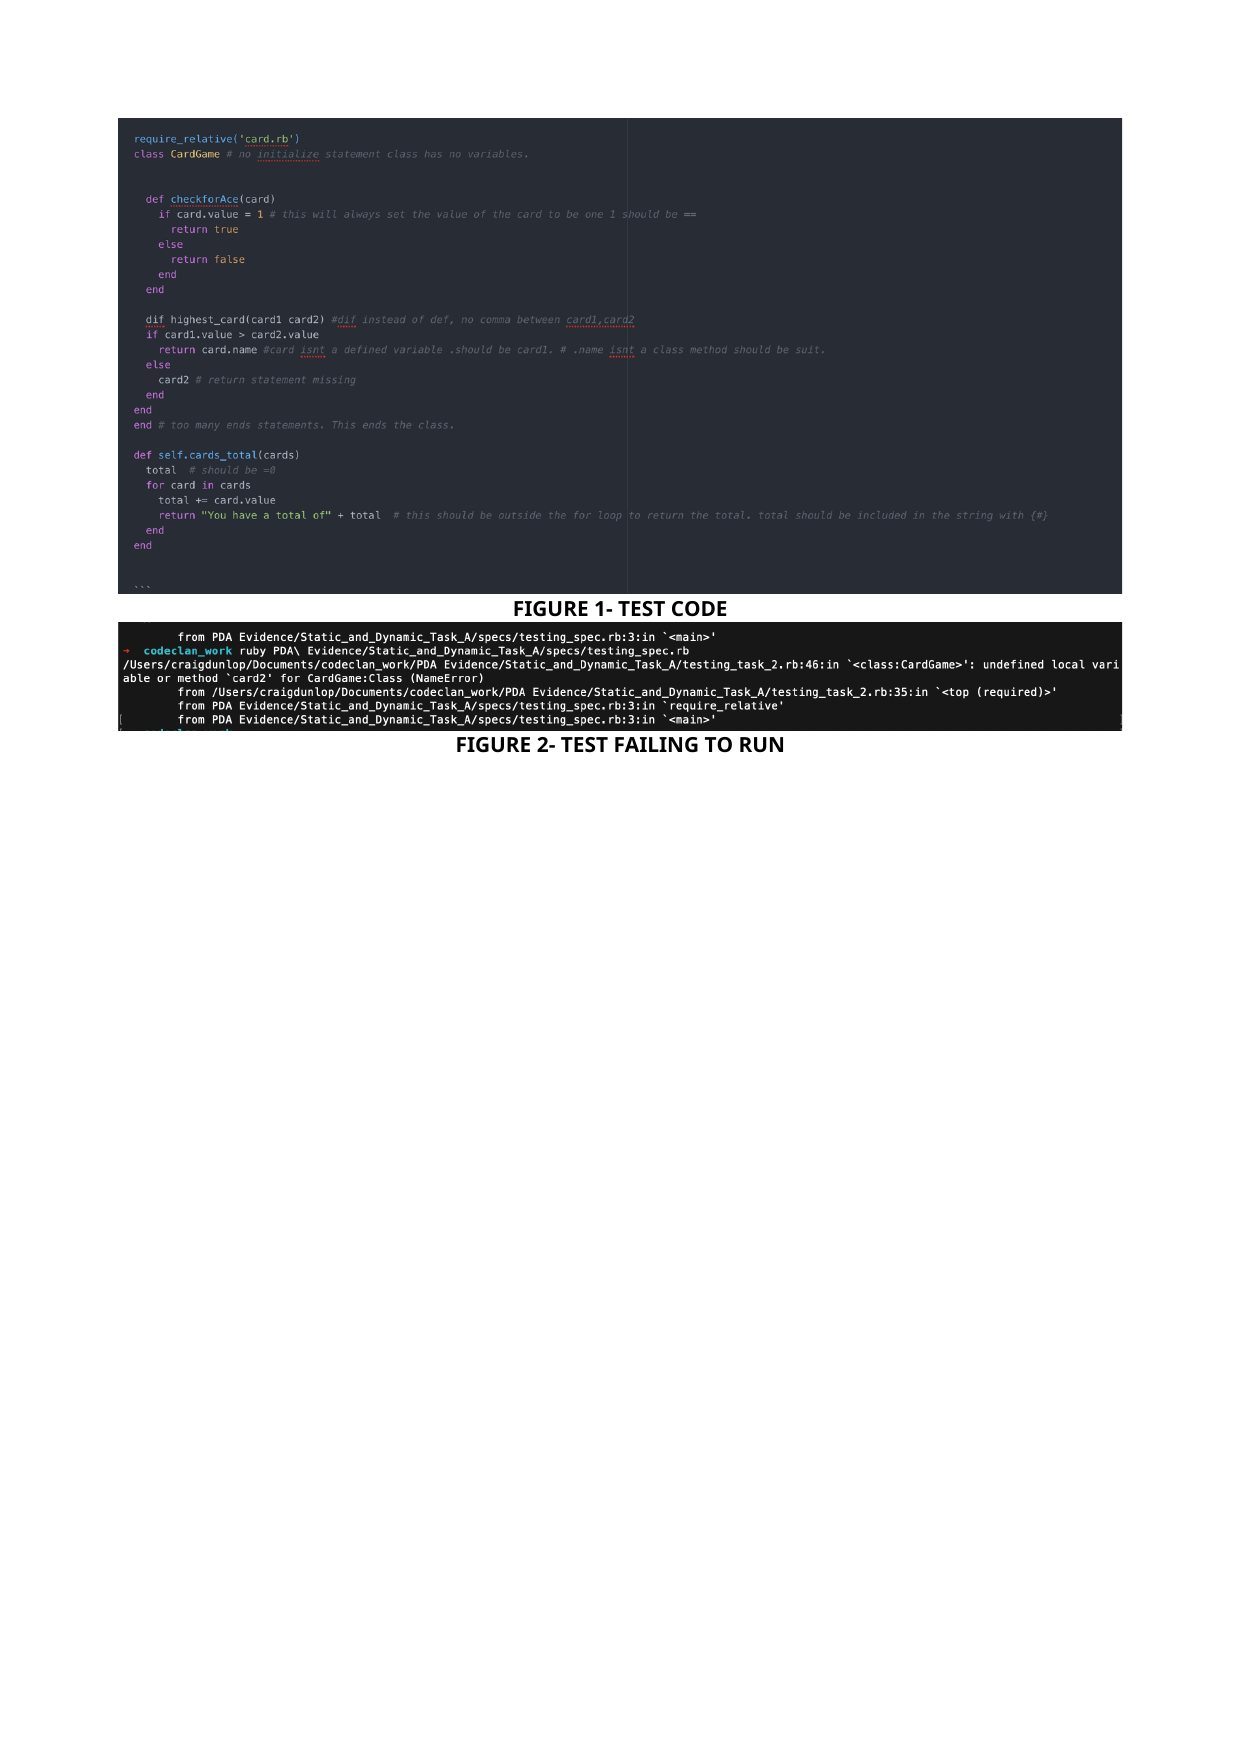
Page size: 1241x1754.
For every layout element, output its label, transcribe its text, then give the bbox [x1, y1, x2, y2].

text Figure 2- Test failing to run [118, 731, 1122, 759]
picture [118, 118, 1123, 594]
picture [118, 622, 1123, 731]
text Figure 1- Test code [118, 594, 1122, 622]
